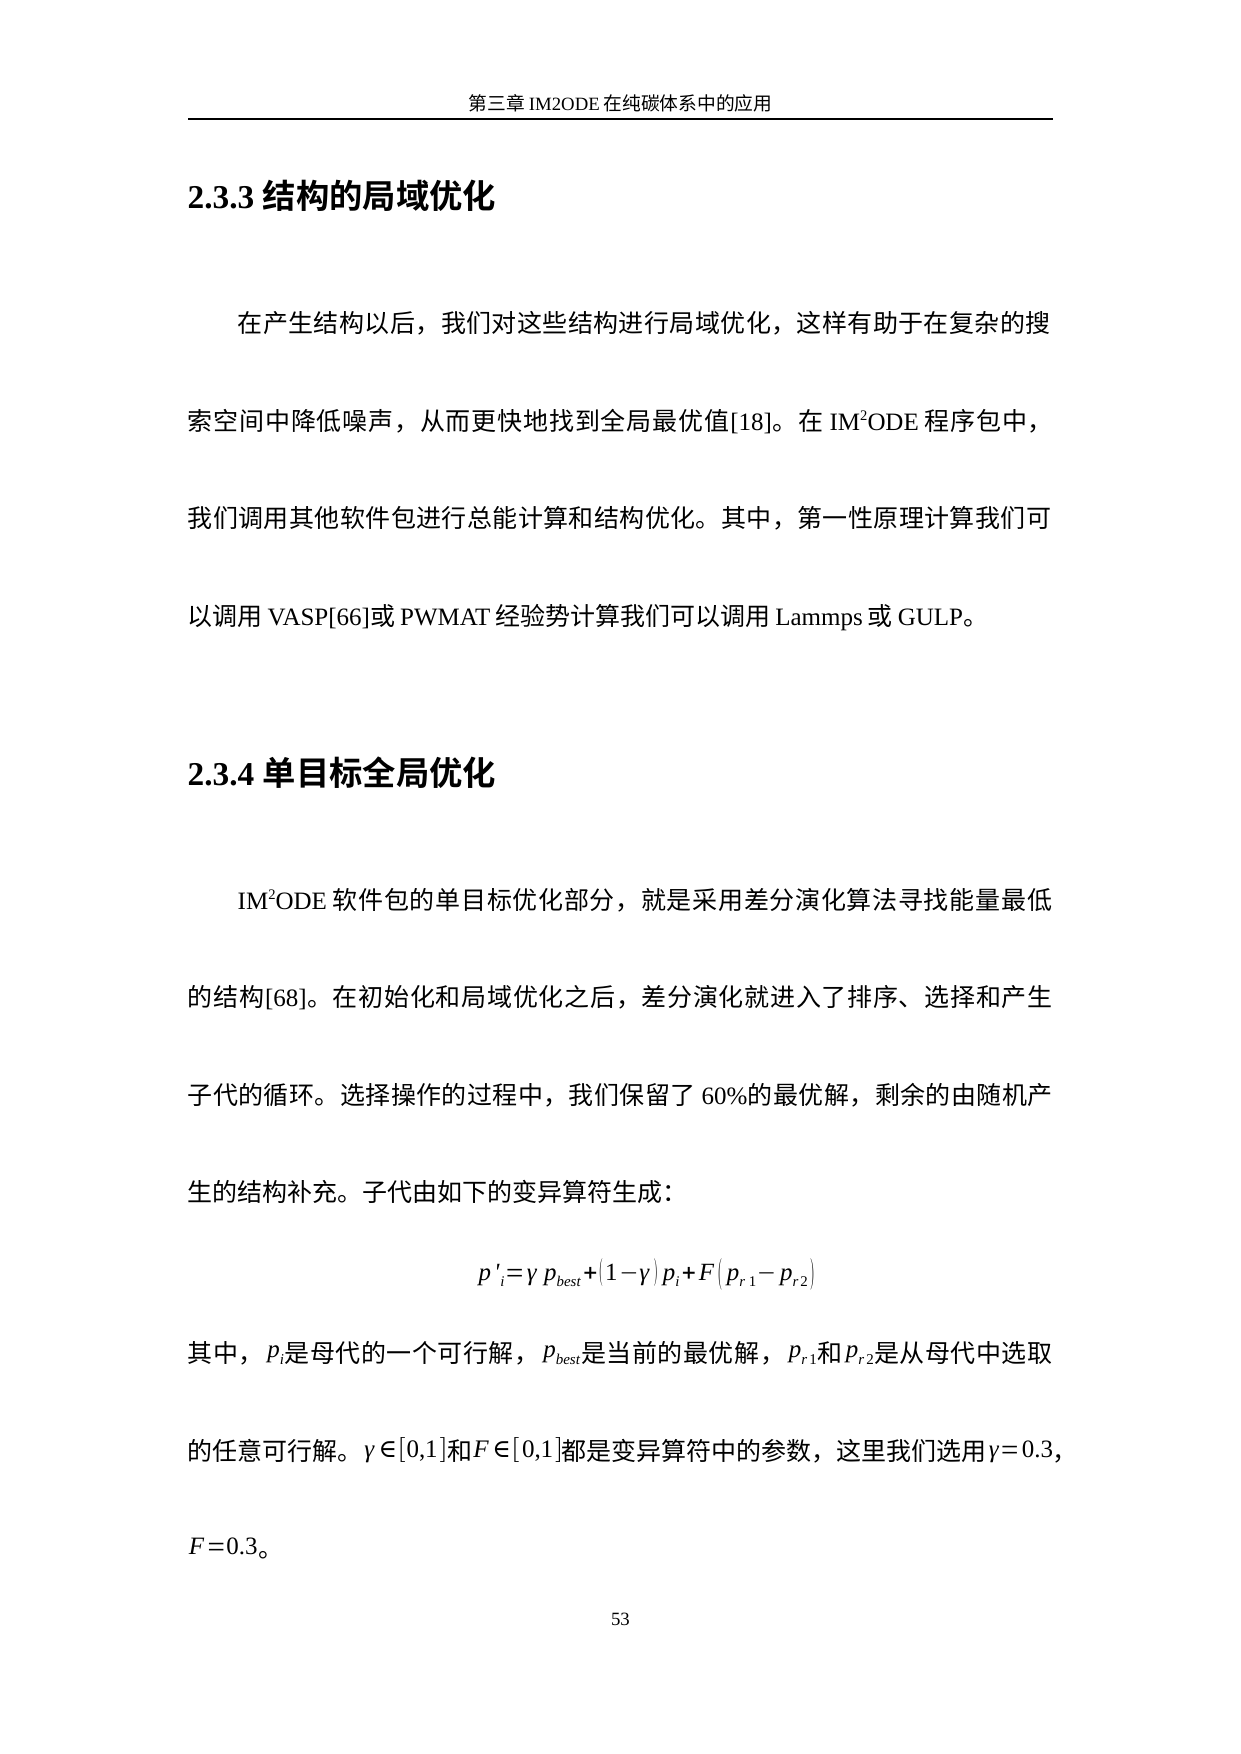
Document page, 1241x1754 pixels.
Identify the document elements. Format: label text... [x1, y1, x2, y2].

text IM2ODE软件包的单目标优化部分，就是采用差分演化算法寻找能量最低的结构[68]。在初始化和局域优化之后，差分演化就进入了排序、选择和产生子代的循环。选择操作的过程中，我们保留了60%的最优解，剩余的由随机产生的结构补充。子代由如下的变异算符生成： [187, 866, 1053, 1223]
text 其中，是母代的一个可行解，是当前的最优解，和是从母代中选取的任意可行解。和都是变异算符中的参数，这里我们选用，。 [187, 1319, 1053, 1579]
subtitle 2.3.3 结构的局域优化 [187, 162, 1053, 227]
subtitle 2.3.4 单目标全局优化 [187, 739, 1053, 804]
text 在产生结构以后，我们对这些结构进行局域优化，这样有助于在复杂的搜索空间中降低噪声，从而更快地找到全局最优值[18]。在IM2ODE程序包中，我们调用其他软件包进行总能计算和结构优化。其中，第一性原理计算我们可以调用VASP[66]或PWMAT经验势计算我们可以调用Lammps或GULP。 [187, 289, 1053, 647]
